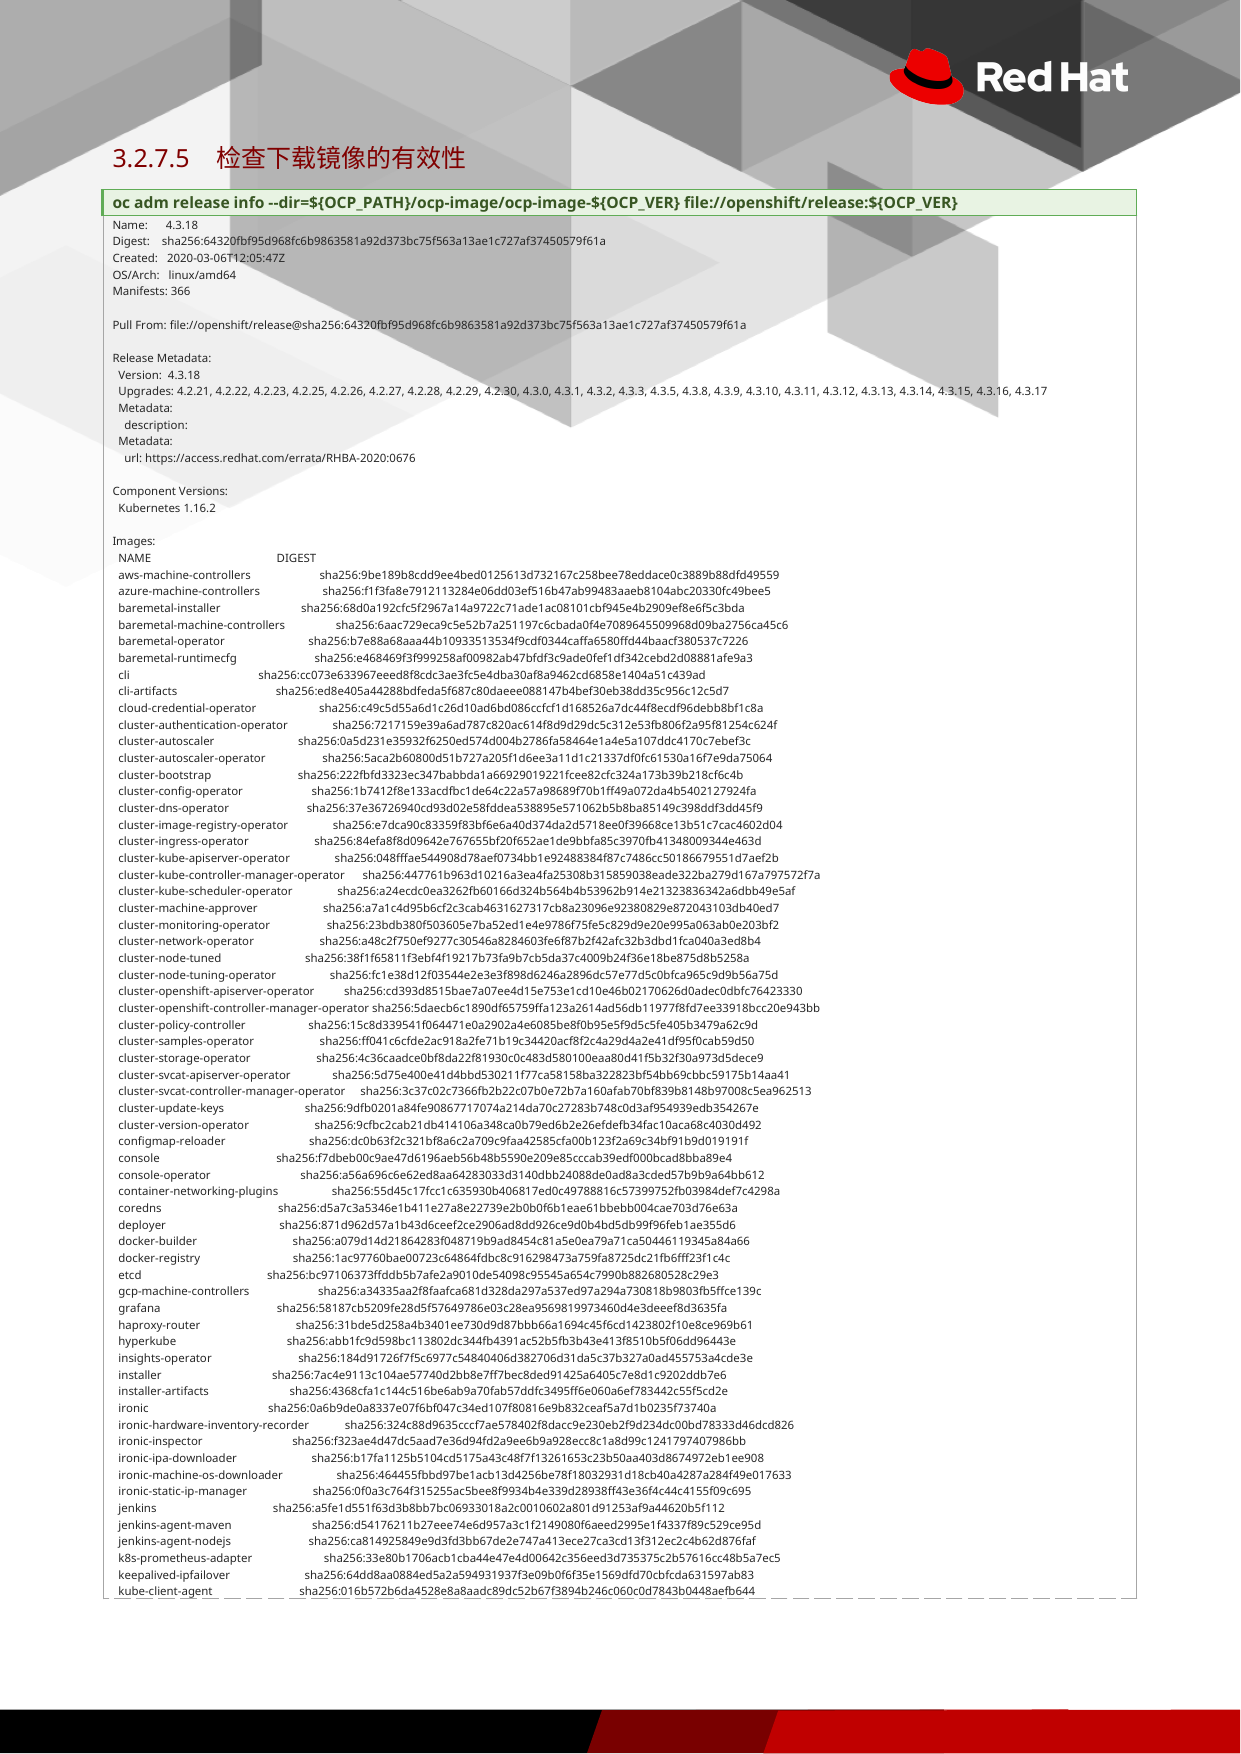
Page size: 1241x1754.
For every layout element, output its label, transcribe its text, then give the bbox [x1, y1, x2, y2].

text jenkins-agent-maven sha256:d54176211b27eee74e6d957a3c1f2149080f6aeed2995e1f4337f89c529ce95d [112, 1516, 1128, 1533]
text url: https://access.redhat.com/errata/RHBA-2020:0676 [112, 449, 1128, 466]
text Component Versions: [112, 483, 1128, 499]
text cluster-policy-controller sha256:15c8d339541f064471e0a2902a4e6085be8f0b95e5f9d5c5fe405b3479a62c9d [112, 1016, 1128, 1033]
text jenkins-agent-nodejs sha256:ca814925849e9d3fd3bb67de2e747a413ece27ca3cd13f312ec2c4b62d876faf [112, 1533, 1128, 1549]
text cluster-openshift-controller-manager-operator sha256:5daecb6c1890df65759ffa123a2614ad56db11977f8fd7ee33918bcc20e943bb [112, 999, 1128, 1016]
text configmap-reloader sha256:dc0b63f2c321bf8a6c2a709c9faa42585cfa00b123f2a69c34bf91b9d019191f [112, 1133, 1128, 1149]
text installer-artifacts sha256:4368cfa1c144c516be6ab9a70fab57ddfc3495ff6e060a6ef783442c55f5cd2e [112, 1383, 1128, 1399]
text cluster-svcat-controller-manager-operator sha256:3c37c02c7366fb2b22c07b0e72b7a160afab70bf839b8148b97008c5ea962513 [112, 1083, 1128, 1099]
text ironic-hardware-inventory-recorder sha256:324c88d9635cccf7ae578402f8dacc9e230eb2f9d234dc00bd78333d46dcd826 [112, 1416, 1128, 1433]
text azure-machine-controllers sha256:f1f3fa8e7912113284e06dd03ef516b47ab99483aaeb8104abc20330fc49bee5 [112, 583, 1128, 599]
text cluster-storage-operator sha256:4c36caadce0bf8da22f81930c0c483d580100eaa80d41f5b32f30a973d5dece9 [112, 1049, 1128, 1066]
text haproxy-router sha256:31bde5d258a4b3401ee730d9d87bbb66a1694c45f6cd1423802f10e8ce969b61 [112, 1316, 1128, 1333]
text Images: [112, 533, 1128, 549]
text installer sha256:7ac4e9113c104ae57740d2bb8e7ff7bec8ded91425a6405c7e8d1c9202ddb7e6 [112, 1366, 1128, 1383]
text ironic-static-ip-manager sha256:0f0a3c764f315255ac5bee8f9934b4e339d28938ff43e36f4c44c4155f09c695 [112, 1483, 1128, 1499]
text docker-registry sha256:1ac97760bae00723c64864fdbc8c916298473a759fa8725dc21fb6fff23f1c4c [112, 1249, 1128, 1266]
text cluster-ingress-operator sha256:84efa8f8d09642e767655bf20f652ae1de9bbfa85c3970fb41348009344e463d [112, 833, 1128, 849]
text cluster-config-operator sha256:1b7412f8e133acdfbc1de64c22a57a98689f70b1ff49a072da4b5402127924fa [112, 783, 1128, 799]
picture [889, 48, 1128, 105]
text cluster-openshift-apiserver-operator sha256:cd393d8515bae7a07ee4d15e753e1cd10e46b02170626d0adec0dbfc76423330 [112, 983, 1128, 999]
text hyperkube sha256:abb1fc9d598bc113802dc344fb4391ac52b5fb3b43e413f8510b5f06dd96443e [112, 1333, 1128, 1349]
text cluster-image-registry-operator sha256:e7dca90c83359f83bf6e6a40d374da2d5718ee0f39668ce13b51c7cac4602d04 [112, 816, 1128, 833]
text cli sha256:cc073e633967eeed8f8cdc3ae3fc5e4dba30af8a9462cd6858e1404a51c439ad [112, 666, 1128, 683]
text cluster-machine-approver sha256:a7a1c4d95b6cf2c3cab4631627317cb8a23096e92380829e872043103db40ed7 [112, 899, 1128, 916]
text Version: 4.3.18 [112, 366, 1128, 383]
text cluster-kube-scheduler-operator sha256:a24ecdc0ea3262fb60166d324b564b4b53962b914e21323836342a6dbb49e5af [112, 883, 1128, 899]
text OS/Arch: linux/amd64 [112, 266, 1128, 283]
text NAME DIGEST [112, 549, 1128, 566]
text jenkins sha256:a5fe1d551f63d3b8bb7bc06933018a2c0010602a801d91253af9a44620b5f112 [112, 1499, 1128, 1516]
text cli-artifacts sha256:ed8e405a44288bdfeda5f687c80daeee088147b4bef30eb38dd35c956c12c5d7 [112, 683, 1128, 699]
text cluster-authentication-operator sha256:7217159e39a6ad787c820ac614f8d9d29dc5c312e53fb806f2a95f81254c624f [112, 716, 1128, 733]
text description: [112, 416, 1128, 433]
text cluster-network-operator sha256:a48c2f750ef9277c30546a8284603fe6f87b2f42afc32b3dbd1fca040a3ed8b4 [112, 933, 1128, 949]
text Pull From: file://openshift/release@sha256:64320fbf95d968fc6b9863581a92d373bc75f563a13ae1c727af37450579f61a [112, 316, 1128, 333]
text Created: 2020-03-06T12:05:47Z [112, 249, 1128, 266]
text kube-client-agent sha256:016b572b6da4528e8a8aadc89dc52b67f3894b246c060c0d7843b0448aefb644 [112, 1583, 1128, 1599]
text cluster-version-operator sha256:9cfbc2cab21db414106a348ca0b79ed6b2e26efdefb34fac10aca68c4030d492 [112, 1116, 1128, 1133]
text ironic-ipa-downloader sha256:b17fa1125b5104cd5175a43c48f7f13261653c23b50aa403d8674972eb1ee908 [112, 1449, 1128, 1466]
text grafana sha256:58187cb5209fe28d5f57649786e03c28ea9569819973460d4e3deeef8d3635fa [112, 1299, 1128, 1316]
text Manifests: 366 [112, 283, 1128, 299]
text cluster-kube-controller-manager-operator sha256:447761b963d10216a3ea4fa25308b315859038eade322ba279d167a797572f7a [112, 866, 1128, 883]
text gcp-machine-controllers sha256:a34335aa2f8faafca681d328da297a537ed97a294a730818b9803fb5ffce139c [112, 1283, 1128, 1299]
text cluster-update-keys sha256:9dfb0201a84fe90867717074a214da70c27283b748c0d3af954939edb354267e [112, 1099, 1128, 1116]
text ironic-inspector sha256:f323ae4d47dc5aad7e36d94fd2a9ee6b9a928ecc8c1a8d99c1241797407986bb [112, 1433, 1128, 1449]
text aws-machine-controllers sha256:9be189b8cdd9ee4bed0125613d732167c258bee78eddace0c3889b88dfd49559 [112, 566, 1128, 583]
text Digest: sha256:64320fbf95d968fc6b9863581a92d373bc75f563a13ae1c727af37450579f61a [112, 233, 1128, 249]
text insights-operator sha256:184d91726f7f5c6977c54840406d382706d31da5c37b327a0ad455753a4cde3e [112, 1349, 1128, 1366]
text cluster-dns-operator sha256:37e36726940cd93d02e58fddea538895e571062b5b8ba85149c398ddf3dd45f9 [112, 799, 1128, 816]
text cluster-autoscaler sha256:0a5d231e35932f6250ed574d004b2786fa58464e1a4e5a107ddc4170c7ebef3c [112, 733, 1128, 749]
text Metadata: [112, 433, 1128, 449]
text cluster-autoscaler-operator sha256:5aca2b60800d51b727a205f1d6ee3a11d1c21337df0fc61530a16f7e9da75064 [112, 749, 1128, 766]
text ironic sha256:0a6b9de0a8337e07f6bf047c34ed107f80816e9b832ceaf5a7d1b0235f73740a [112, 1399, 1128, 1416]
text console sha256:f7dbeb00c9ae47d6196aeb56b48b5590e209e85cccab39edf000bcad8bba89e4 [112, 1149, 1128, 1166]
text etcd sha256:bc97106373ffddb5b7afe2a9010de54098c95545a654c7990b882680528c29e3 [112, 1266, 1128, 1283]
text Upgrades: 4.2.21, 4.2.22, 4.2.23, 4.2.25, 4.2.26, 4.2.27, 4.2.28, 4.2.29, 4.2.30, 4.3.0, 4.3.1, 4.3.2, 4.3.3, 4.3.5, 4.3.8, 4.3.9, 4.3.10, 4.3.11, 4.3.12, 4.3.13, 4.3.14, 4.3.15, 4.3.16, 4.3.17 [112, 383, 1128, 399]
text baremetal-runtimecfg sha256:e468469f3f999258af00982ab47bfdf3c9ade0fef1df342cebd2d08881afe9a3 [112, 649, 1128, 666]
text keepalived-ipfailover sha256:64dd8aa0884ed5a2a594931937f3e09b0f6f35e1569dfd70cbfcda631597ab83 [112, 1566, 1128, 1583]
subtitle 检查下载镜像的有效性 [112, 124, 1128, 189]
text k8s-prometheus-adapter sha256:33e80b1706acb1cba44e47e4d00642c356eed3d735375c2b57616cc48b5a7ec5 [112, 1549, 1128, 1566]
text coredns sha256:d5a7c3a5346e1b411e27a8e22739e2b0b0f6b1eae61bbebb004cae703d76e63a [112, 1199, 1128, 1216]
text cluster-monitoring-operator sha256:23bdb380f503605e7ba52ed1e4e9786f75fe5c829d9e20e995a063ab0e203bf2 [112, 916, 1128, 933]
text cluster-samples-operator sha256:ff041c6cfde2ac918a2fe71b19c34420acf8f2c4a29d4a2e41df95f0cab59d50 [112, 1033, 1128, 1049]
text Metadata: [112, 399, 1128, 416]
text cluster-kube-apiserver-operator sha256:048fffae544908d78aef0734bb1e92488384f87c7486cc50186679551d7aef2b [112, 849, 1128, 866]
text container-networking-plugins sha256:55d45c17fcc1c635930b406817ed0c49788816c57399752fb03984def7c4298a [112, 1183, 1128, 1199]
text cluster-node-tuned sha256:38f1f65811f3ebf4f19217b73fa9b7cb5da37c4009b24f36e18be875d8b5258a [112, 949, 1128, 966]
text oc adm release info --dir=${OCP_PATH}/ocp-image/ocp-image-${OCP_VER} file://openshift/release:${OCP_VER} [104, 190, 1136, 215]
text Kubernetes 1.16.2 [112, 499, 1128, 516]
text cloud-credential-operator sha256:c49c5d55a6d1c26d10ad6bd086ccfcf1d168526a7dc44f8ecdf96debb8bf1c8a [112, 699, 1128, 716]
text cluster-node-tuning-operator sha256:fc1e38d12f03544e2e3e3f898d6246a2896dc57e77d5c0bfca965c9d9b56a75d [112, 966, 1128, 983]
text Release Metadata: [112, 349, 1128, 366]
text ironic-machine-os-downloader sha256:464455fbbd97be1acb13d4256be78f18032931d18cb40a4287a284f49e017633 [112, 1466, 1128, 1483]
text docker-builder sha256:a079d14d21864283f048719b9ad8454c81a5e0ea79a71ca50446119345a84a66 [112, 1233, 1128, 1249]
text deployer sha256:871d962d57a1b43d6ceef2ce2906ad8dd926ce9d0b4bd5db99f96feb1ae355d6 [112, 1216, 1128, 1233]
text cluster-bootstrap sha256:222fbfd3323ec347babbda1a66929019221fcee82cfc324a173b39b218cf6c4b [112, 766, 1128, 783]
text baremetal-operator sha256:b7e88a68aaa44b10933513534f9cdf0344caffa6580ffd44baacf380537c7226 [112, 633, 1128, 649]
text baremetal-machine-controllers sha256:6aac729eca9c5e52b7a251197c6cbada0f4e7089645509968d09ba2756ca45c6 [112, 616, 1128, 633]
text cluster-svcat-apiserver-operator sha256:5d75e400e41d4bbd530211f77ca58158ba322823bf54bb69cbbc59175b14aa41 [112, 1066, 1128, 1083]
text baremetal-installer sha256:68d0a192cfc5f2967a14a9722c71ade1ac08101cbf945e4b2909ef8e6f5c3bda [112, 599, 1128, 616]
text console-operator sha256:a56a696c6e62ed8aa64283033d3140dbb24088de0ad8a3cded57b9b9a64bb612 [112, 1166, 1128, 1183]
text Name: 4.3.18 [112, 216, 1128, 233]
